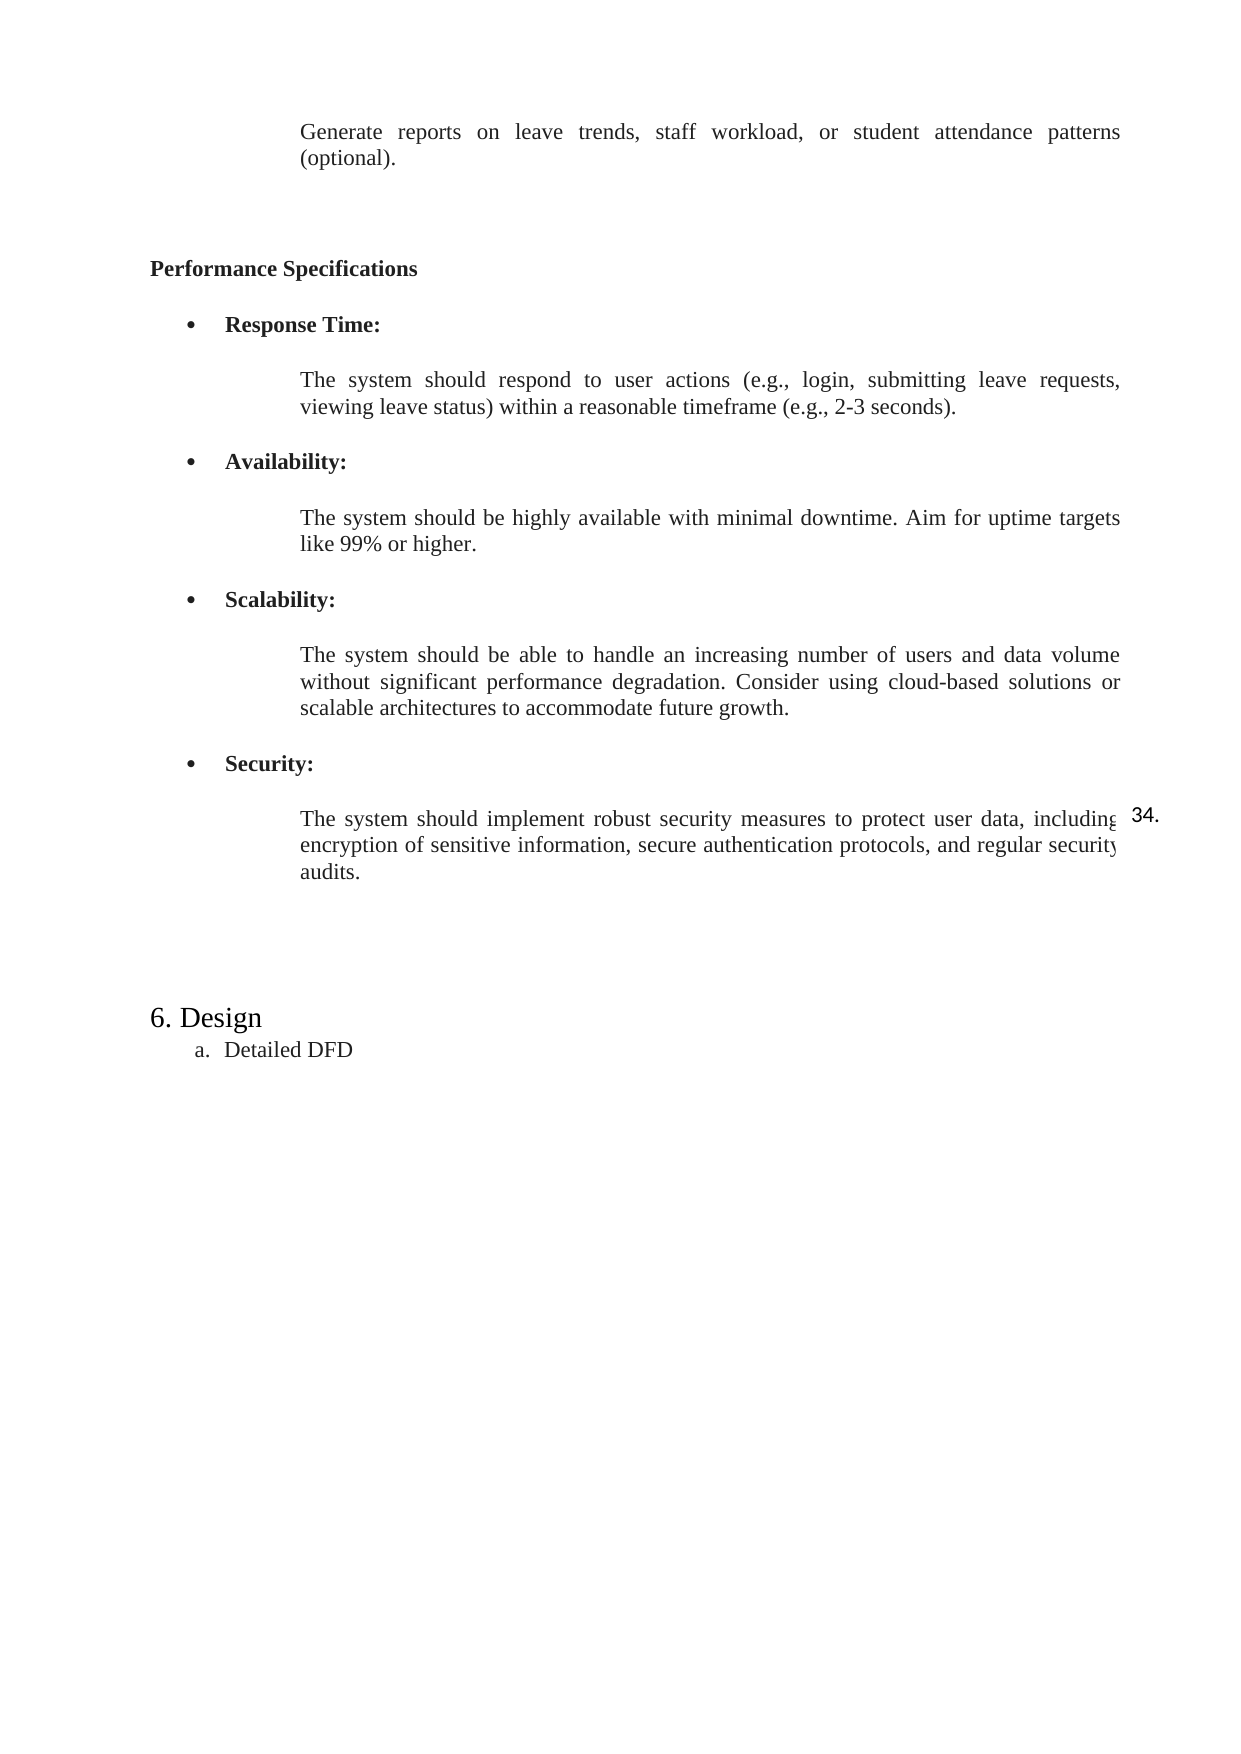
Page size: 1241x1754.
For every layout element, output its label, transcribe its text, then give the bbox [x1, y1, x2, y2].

text The system should be highly available with minimal downtime. Aim for uptime targets like 99% or higher. [300, 504, 1122, 557]
text The system should be able to handle an increasing number of users and data volume without significant performance degradation. Consider using cloud-based solutions or scalable architectures to accommodate future growth. [300, 641, 1122, 720]
text The system should respond to user actions (e.g., login, submitting leave requests, viewing leave status) within a reasonable timeframe (e.g., 2-3 seconds). [300, 367, 1122, 419]
list Detailed DFD [194, 1036, 1122, 1062]
list Design [150, 1000, 1122, 1033]
text Generate reports on leave trends, staff workload, or student attendance patterns (optional). [300, 118, 1122, 171]
list Response Time: [187, 311, 1122, 337]
list Availability: [187, 448, 1122, 475]
list Security: [187, 749, 1122, 776]
text Performance Specifications [150, 256, 1122, 282]
list Scalability: [187, 586, 1122, 612]
text The system should implement robust security measures to protect user data, including encryption of sensitive information, secure authentication protocols, and regular security audits. [300, 805, 1115, 884]
